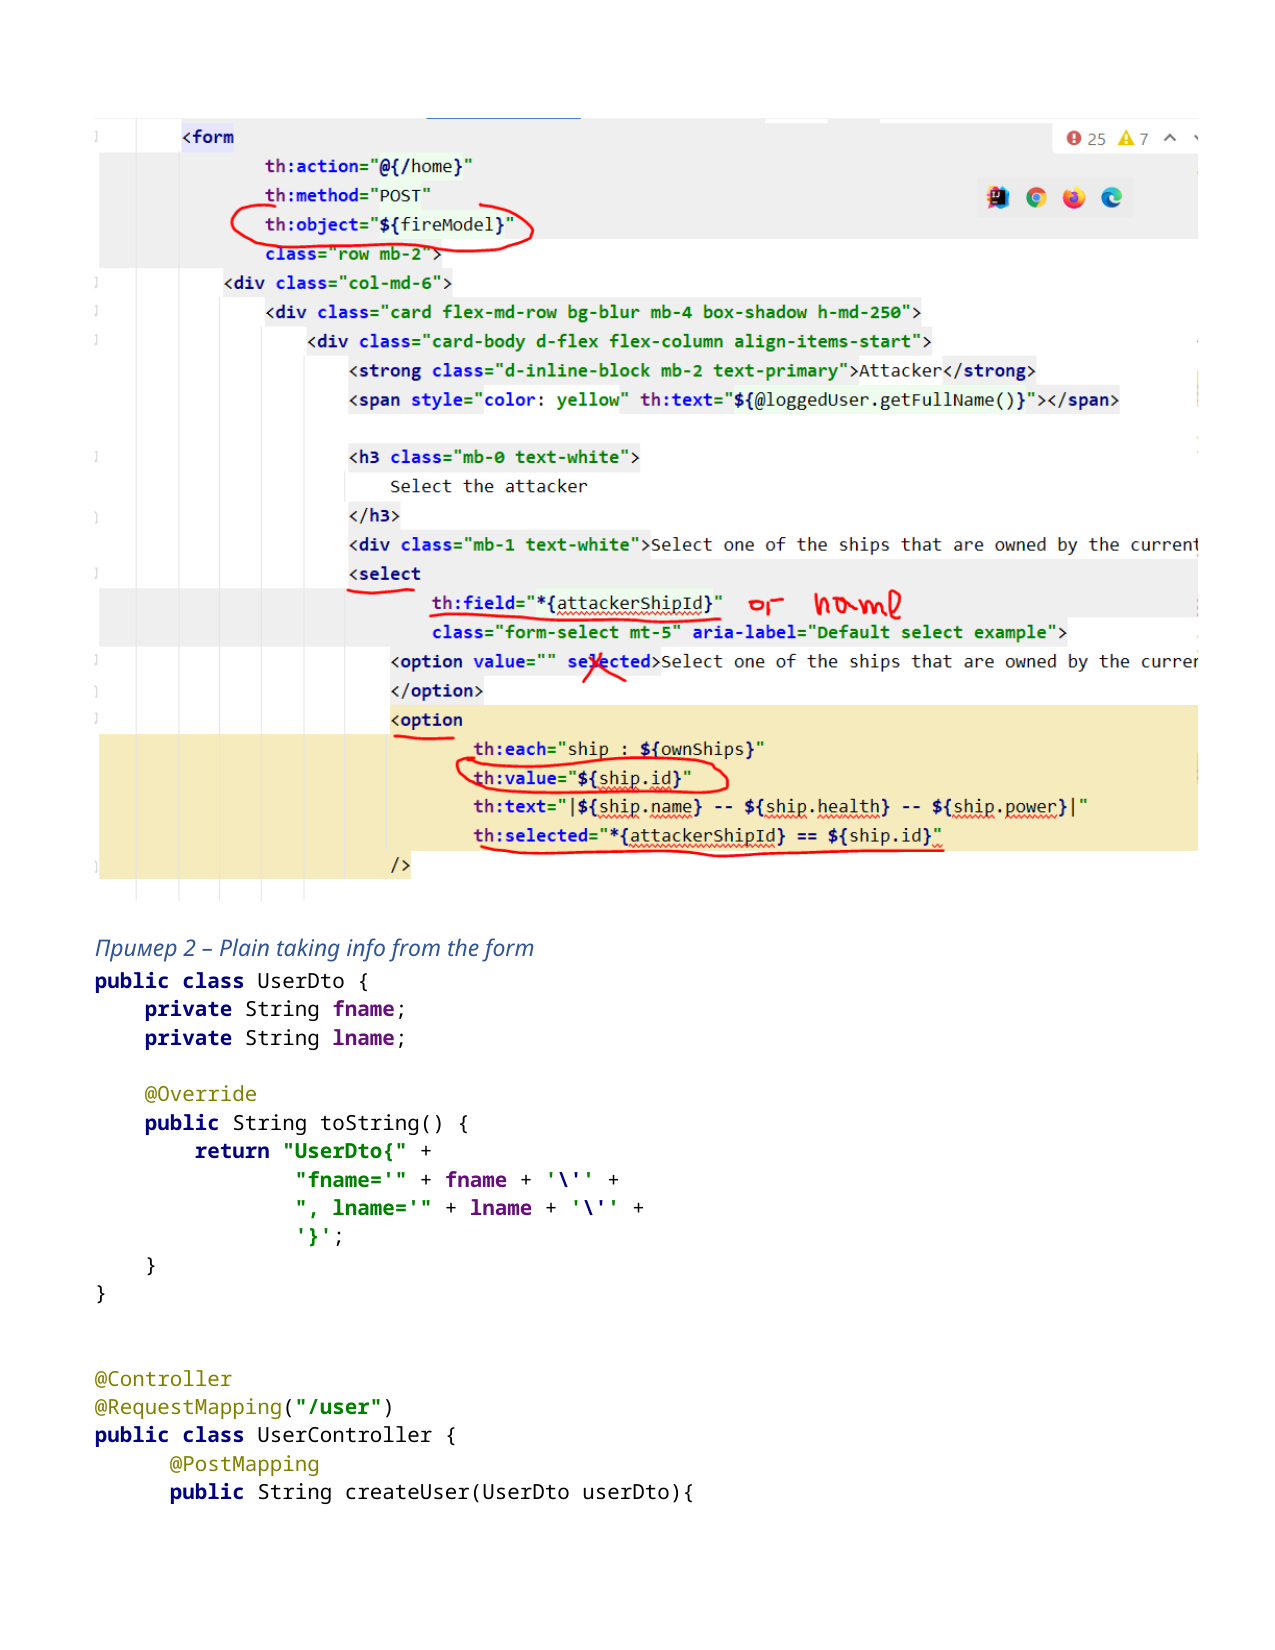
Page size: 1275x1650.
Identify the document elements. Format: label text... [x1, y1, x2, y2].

text @Override public String toString() { return "UserDto{" + "fname='" + fname + '\'' + ", lname='" + lname + '\'' + '}'; } } [94, 1079, 1198, 1307]
picture [94, 118, 1199, 901]
text public class UserDto { private String fname; private String lname; [94, 966, 1198, 1051]
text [169, 1449, 1198, 1506]
text @Controller @RequestMapping("/user") public class UserController { [94, 1364, 1198, 1449]
subtitle Пример 2 – Plain taking info from the form [94, 932, 1198, 963]
